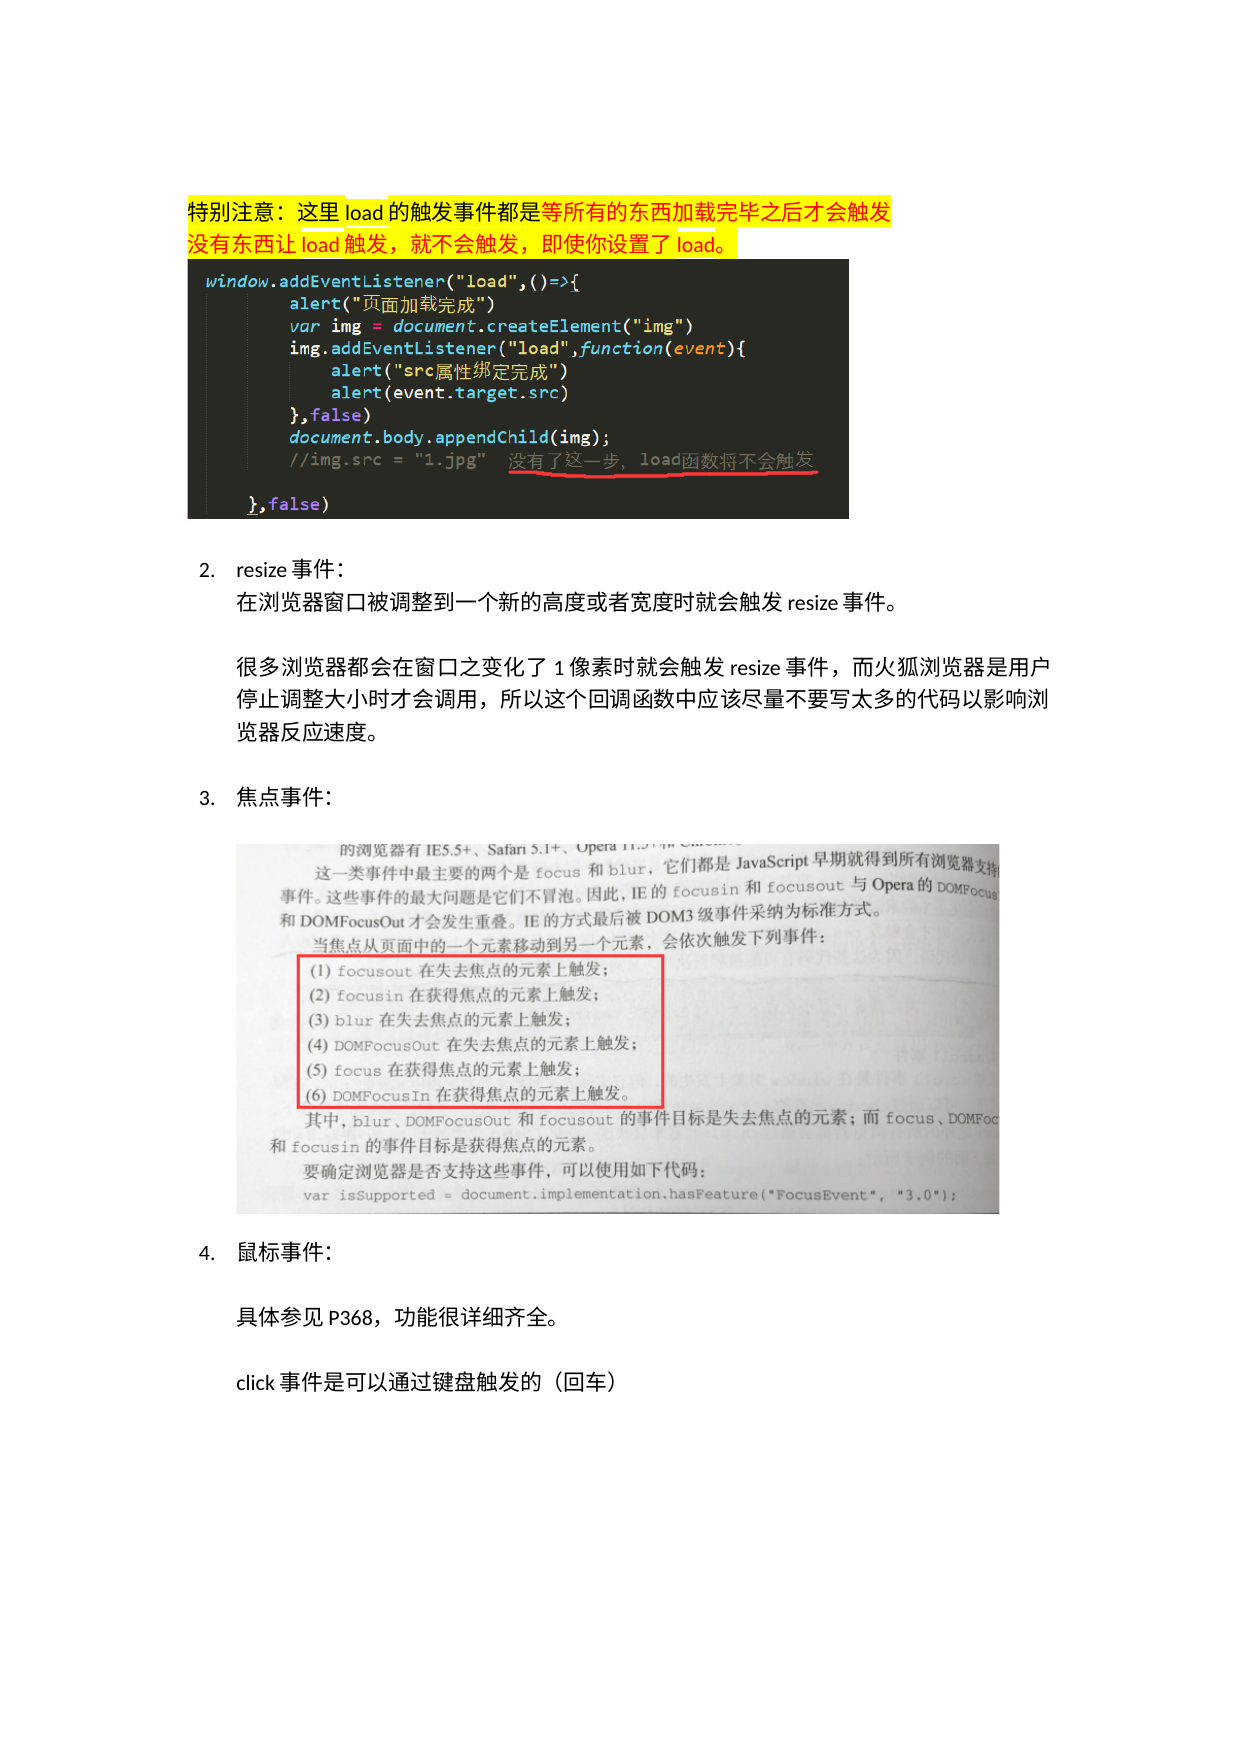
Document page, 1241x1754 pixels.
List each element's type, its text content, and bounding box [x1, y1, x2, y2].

list 鼠标事件： [199, 1234, 1053, 1267]
list click事件是可以通过键盘触发的（回车） [236, 1364, 1053, 1397]
picture [236, 844, 1000, 1214]
text 特别注意：这里load的触发事件都是等所有的东西加载完毕之后才会触发 [187, 194, 1053, 227]
list 焦点事件： [199, 779, 1053, 812]
list 很多浏览器都会在窗口之变化了1像素时就会触发resize事件，而火狐浏览器是用户停止调整大小时才会调用，所以这个回调函数中应该尽量不要写太多的代码以影响浏览器反应速度。 [236, 649, 1053, 747]
picture [187, 259, 849, 519]
text 没有东西让load触发，就不会触发，即使你设置了load。 [187, 227, 1053, 259]
list 具体参见P368，功能很详细齐全。 [236, 1299, 1053, 1332]
list resize事件： [199, 552, 1053, 584]
list 在浏览器窗口被调整到一个新的高度或者宽度时就会触发resize事件。 [236, 584, 1053, 617]
